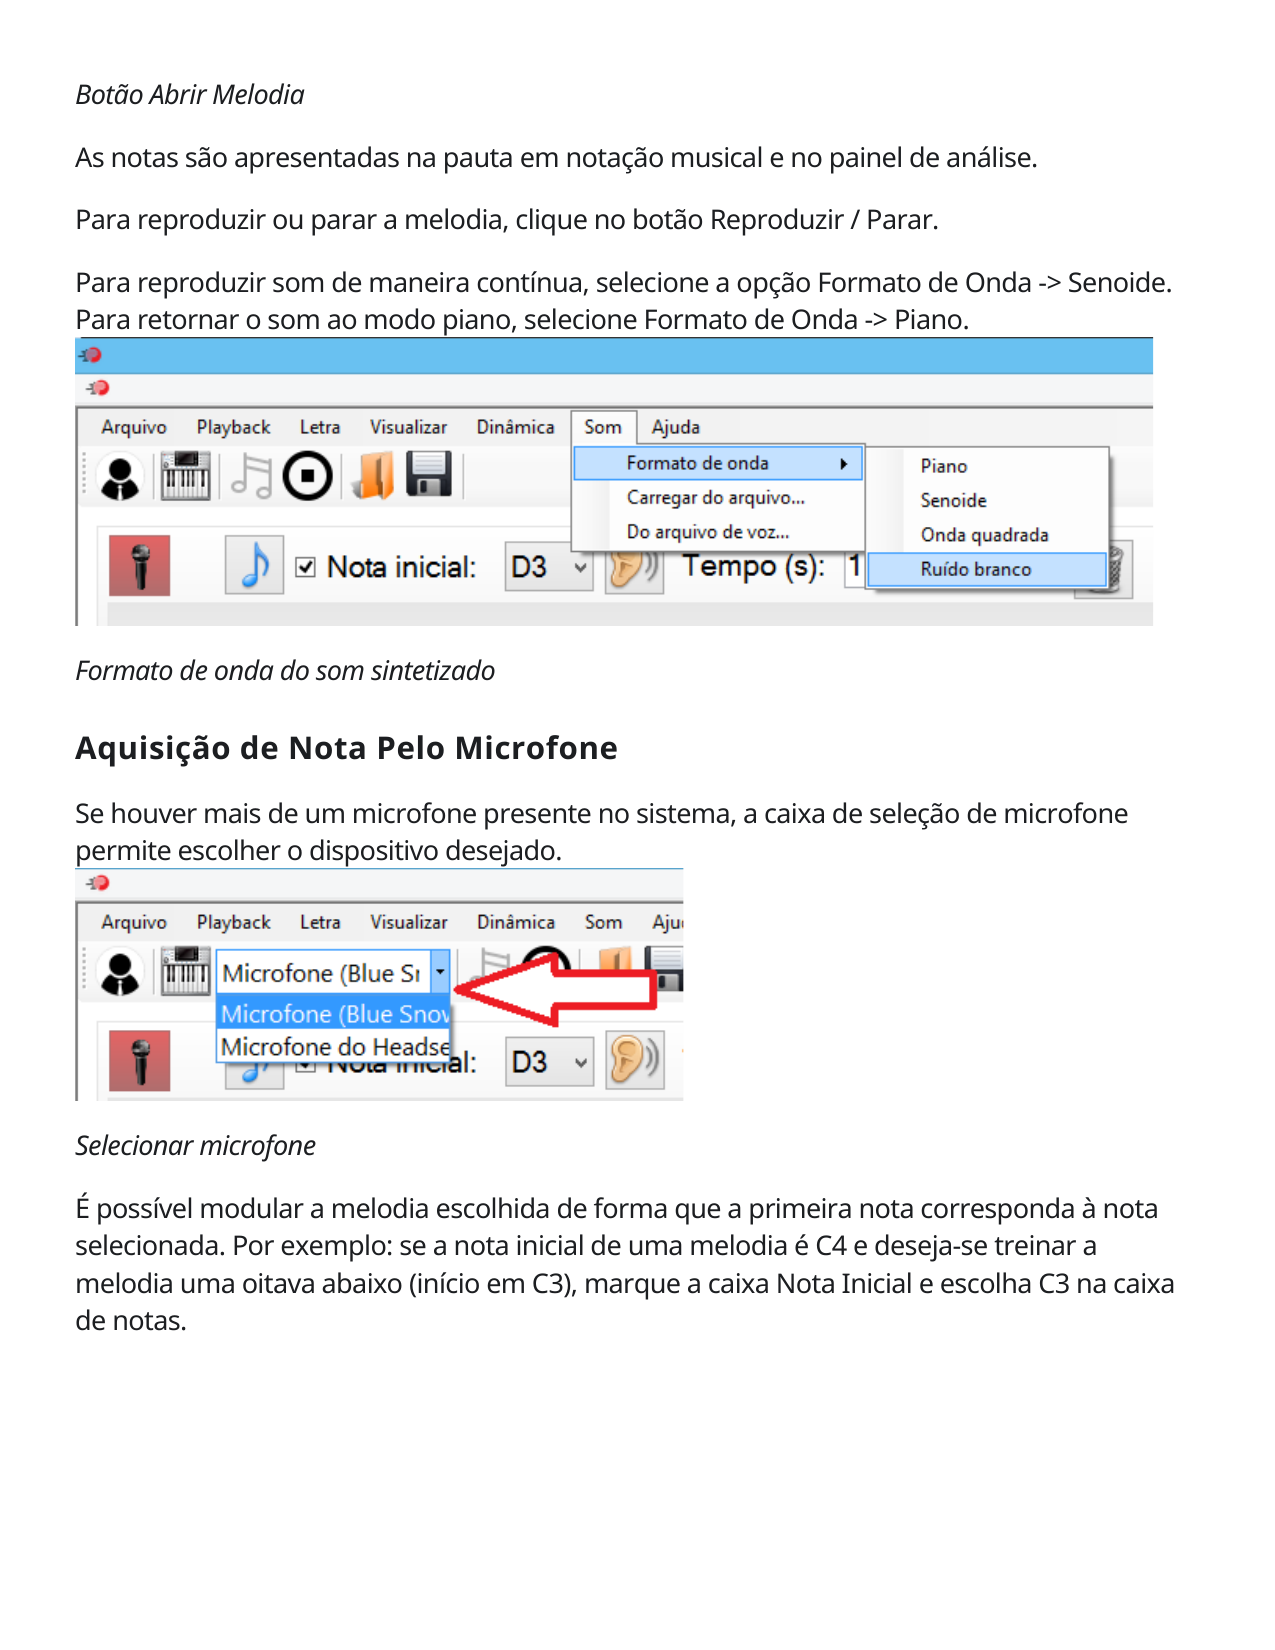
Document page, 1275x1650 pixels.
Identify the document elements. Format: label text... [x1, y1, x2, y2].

text Para reproduzir som de maneira contínua, selecione a opção Formato de Onda -> Senoide. Para retornar o som ao modo piano, selecione Formato de Onda -> Piano. [75, 262, 1200, 337]
text Aquisição de Nota Pelo Microfone [75, 726, 1200, 769]
picture [75, 868, 684, 1101]
text Selecionar microfone [75, 1126, 1200, 1163]
text Se houver mais de um microfone presente no sistema, a caixa de seleção de microfone permite escolher o dispositivo desejado. [75, 794, 1200, 869]
text Para reproduzir ou parar a melodia, clique no botão Reproduzir / Parar. [75, 200, 1200, 237]
text Formato de onda do som sintetizado [75, 651, 1200, 688]
text É possível modular a melodia escolhida de forma que a primeira nota corresponda à nota selecionada. Por exemplo: se a nota inicial de uma melodia é C4 e deseja-se treinar a melodia uma oitava abaixo (início em C3), marque a caixa Nota Inicial e escolha C3 na caixa de notas. [75, 1188, 1200, 1338]
picture [75, 337, 1154, 626]
text As notas são apresentadas na pauta em notação musical e no painel de análise. [75, 137, 1200, 175]
text Botão Abrir Melodia [75, 75, 1200, 112]
